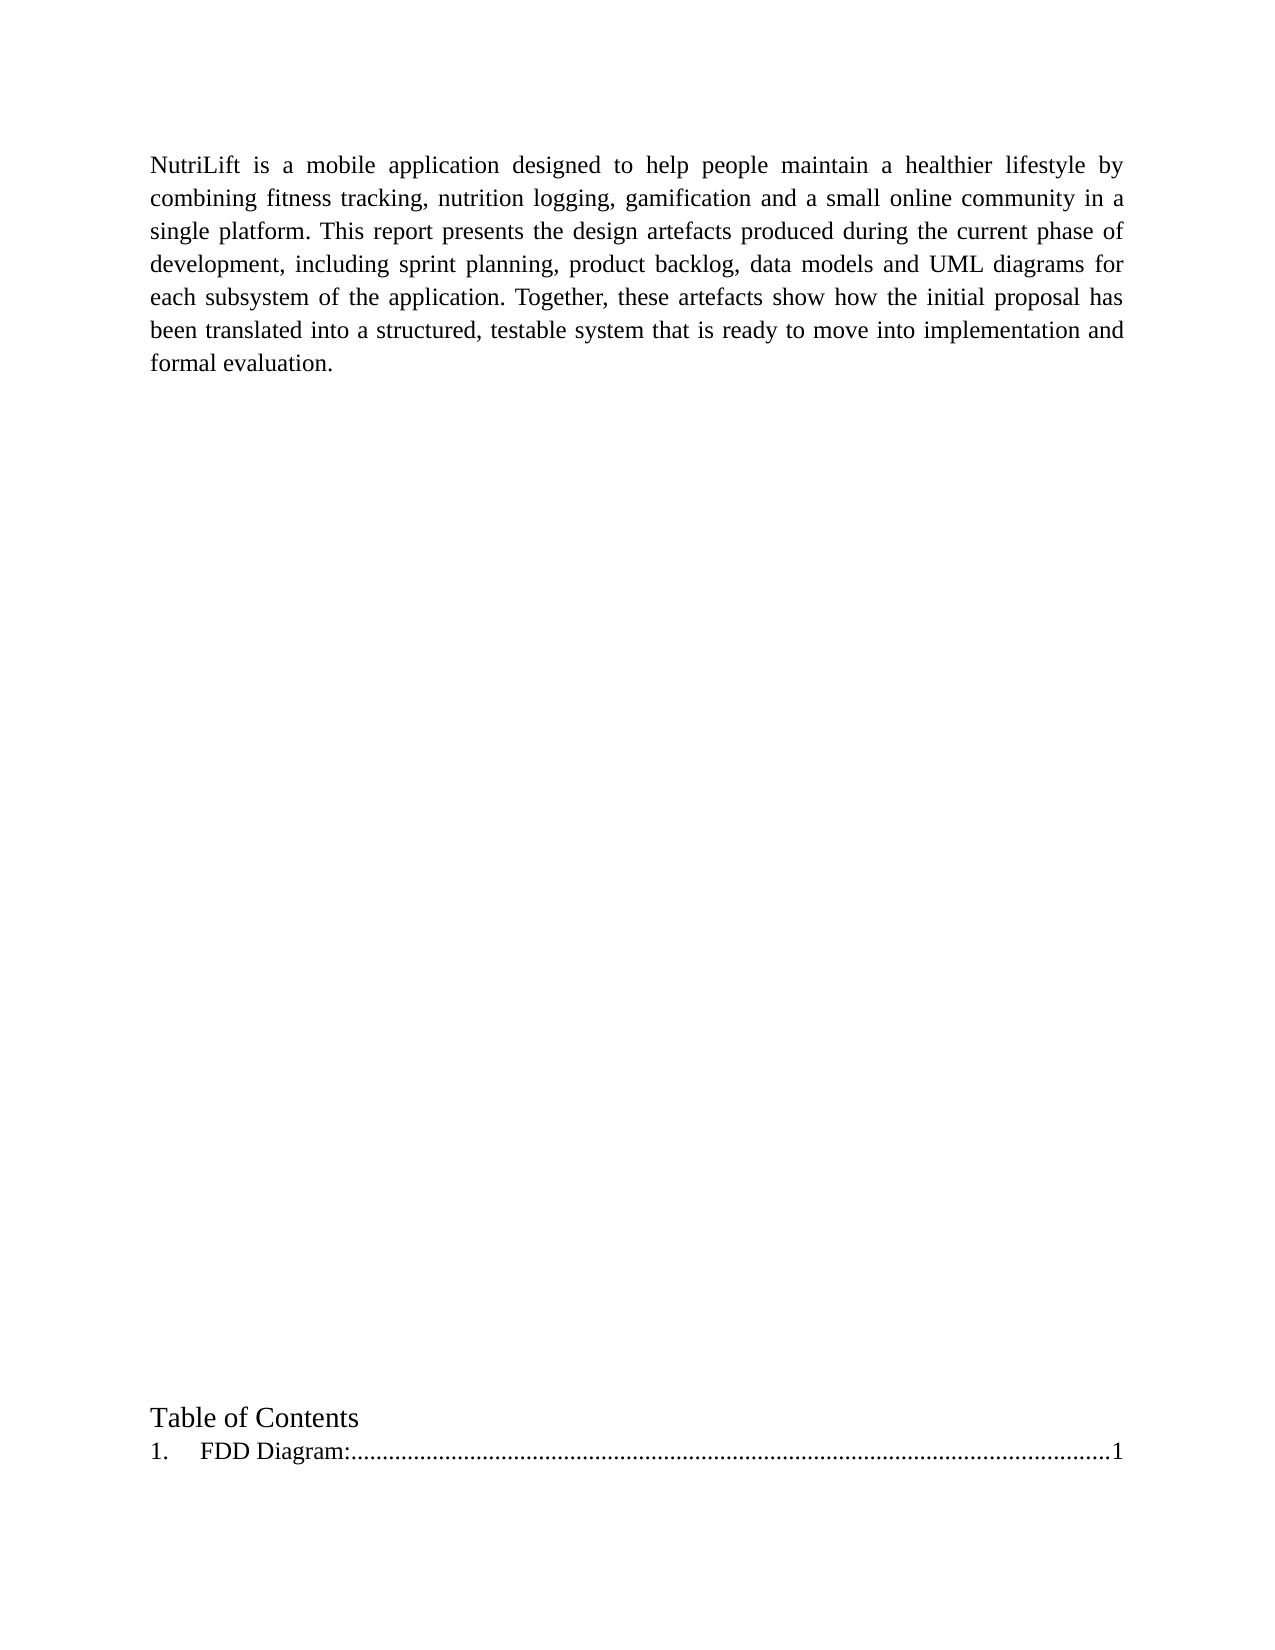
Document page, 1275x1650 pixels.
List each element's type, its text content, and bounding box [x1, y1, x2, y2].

text NutriLift is a mobile application designed to help people maintain a healthier lifestyle by combining fitness tracking, nutrition logging, gamification and a small online community in a single platform. This report presents the design artefacts produced during the current phase of development, including sprint planning, product backlog, data models and UML diagrams for each subsystem of the application. Together, these artefacts show how the initial proposal has been translated into a structured, testable system that is ready to move into implementation and formal evaluation. [150, 150, 1125, 377]
